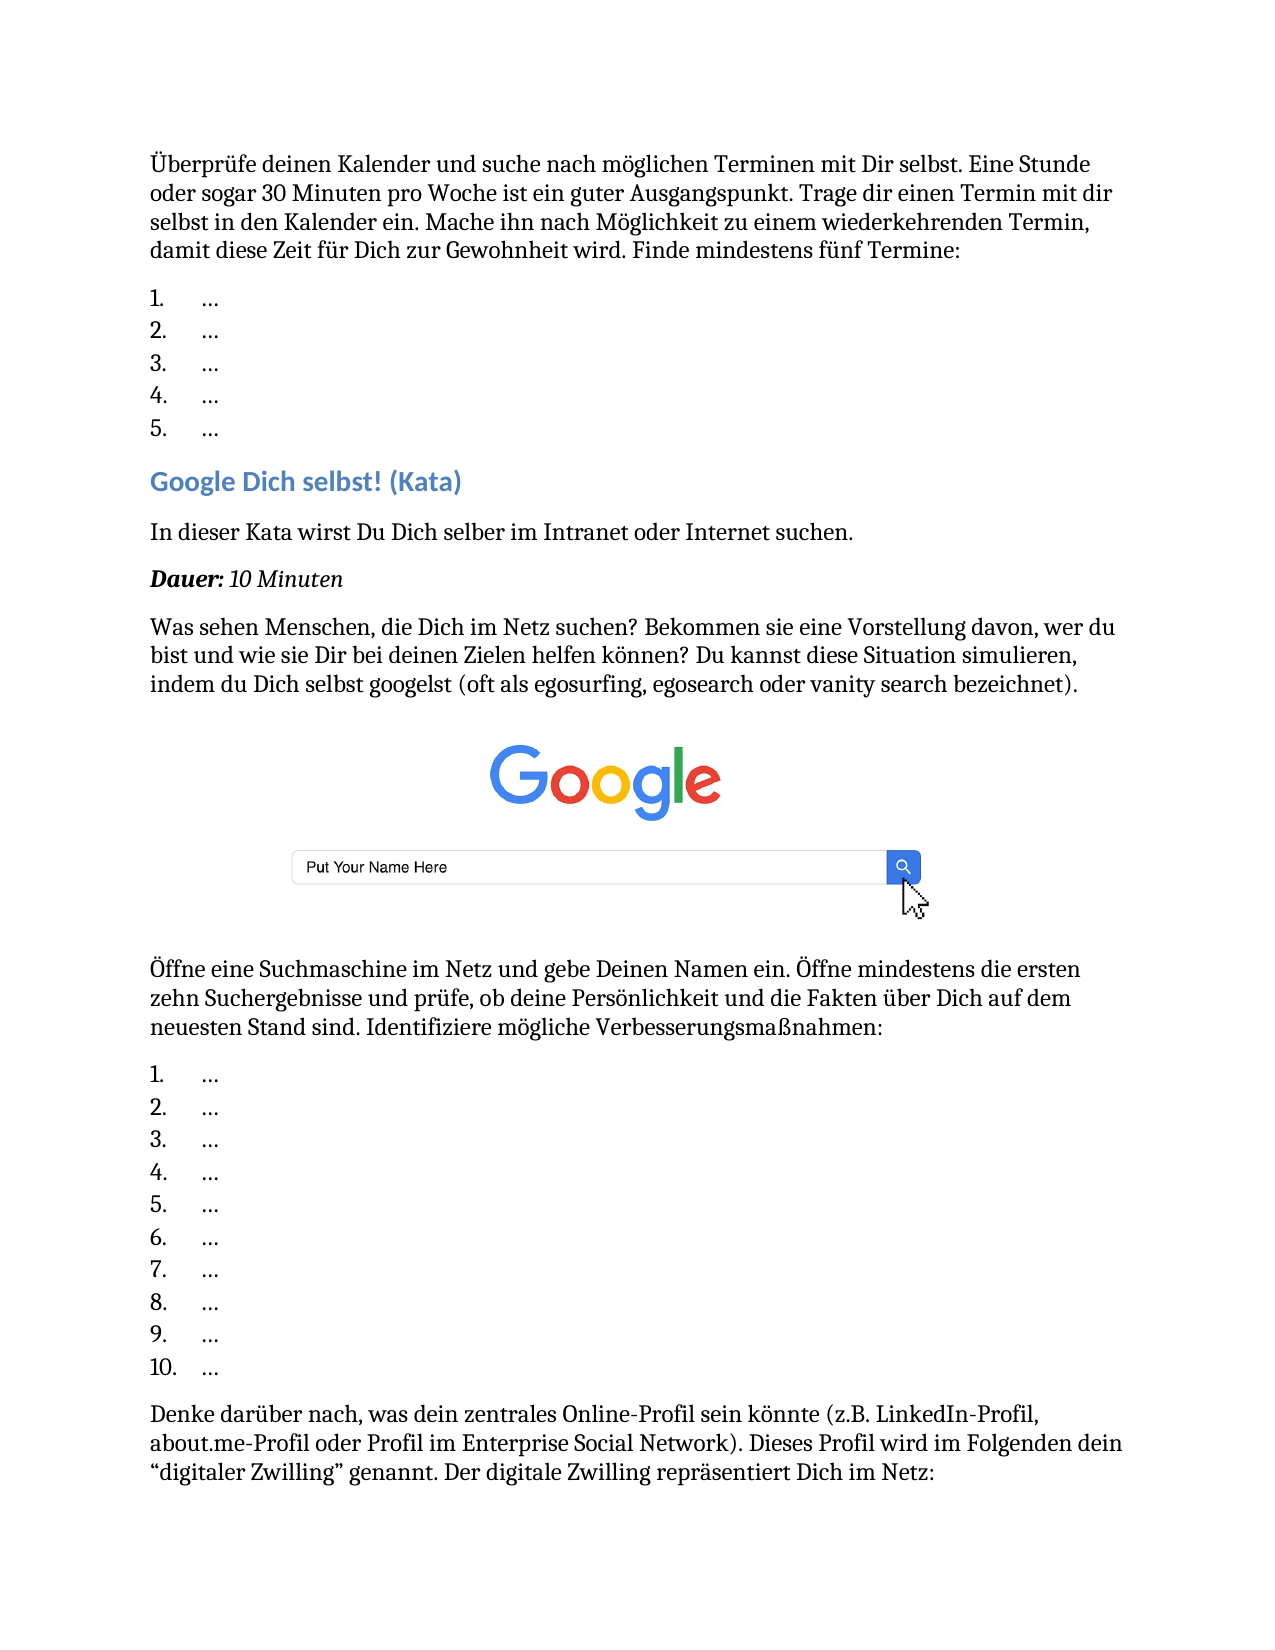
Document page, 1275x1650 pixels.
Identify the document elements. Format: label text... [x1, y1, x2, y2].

list … [150, 1288, 1125, 1316]
text Dauer: 10 Minuten [150, 565, 1125, 594]
text Denke darüber nach, was dein zentrales Online-Profil sein könnte (z.B. LinkedIn-Profil, about.me-Profil oder Profil im Enterprise Social Network). Dieses Profil wird im Folgenden dein “digitaler Zwilling” genannt. Der digitale Zwilling repräsentiert Dich im Netz: [150, 1400, 1125, 1486]
text Was sehen Menschen, die Dich im Netz suchen? Bekommen sie eine Vorstellung davon, wer du bist und wie sie Dir bei deinen Zielen helfen können? Du kannst diese Situation simulieren, indem du Dich selbst googelst (oft als egosurfing, egosearch oder vanity search bezeichnet). [150, 613, 1125, 699]
list … [150, 1125, 1125, 1154]
list … [150, 1190, 1125, 1219]
picture [168, 717, 1044, 937]
text In dieser Kata wirst Du Dich selber im Intranet oder Internet suchen. [150, 518, 1125, 546]
list … [150, 284, 1125, 312]
list … [150, 1255, 1125, 1284]
text Überprüfe deinen Kalender und suche nach möglichen Terminen mit Dir selbst. Eine Stunde oder sogar 30 Minuten pro Woche ist ein guter Ausgangspunkt. Trage dir einen Termin mit dir selbst in den Kalender ein. Mache ihn nach Möglichkeit zu einem wiederkehrenden Termin, damit diese Zeit für Dich zur Gewohnheit wird. Finde mindestens fünf Termine: [150, 150, 1125, 265]
list … [150, 381, 1125, 410]
text Öffne eine Suchmaschine im Netz und gebe Deinen Namen ein. Öffne mindestens die ersten zehn Suchergebnisse und prüfe, ob deine Persönlichkeit und die Fakten über Dich auf dem neuesten Stand sind. Identifiziere mögliche Verbesserungsmaßnahmen: [150, 955, 1125, 1041]
list … [150, 349, 1125, 377]
list … [150, 1093, 1125, 1121]
subtitle Google Dich selbst! (Kata) [150, 463, 1125, 499]
list … [150, 1353, 1125, 1381]
list … [150, 1223, 1125, 1251]
list … [150, 1158, 1125, 1186]
list … [150, 414, 1125, 442]
list … [150, 316, 1125, 345]
list … [150, 1320, 1125, 1349]
list … [150, 1060, 1125, 1089]
